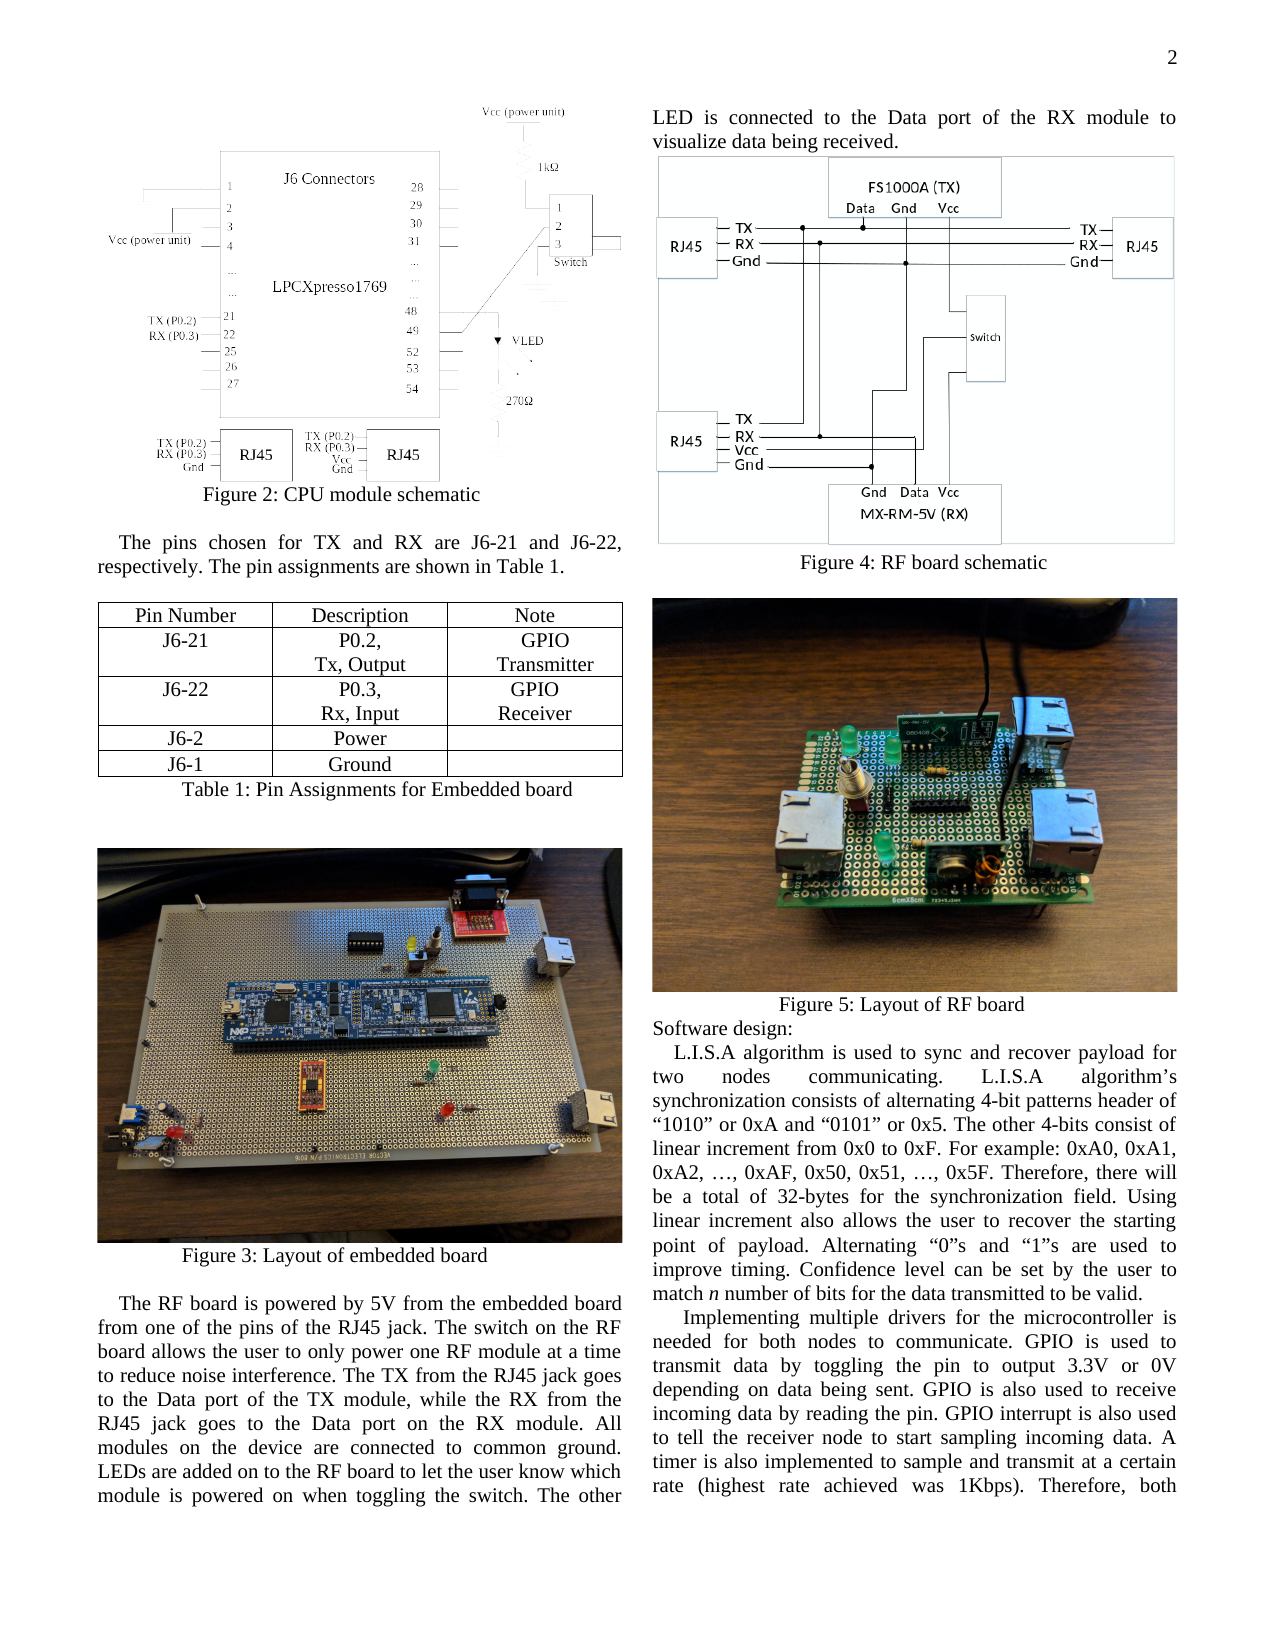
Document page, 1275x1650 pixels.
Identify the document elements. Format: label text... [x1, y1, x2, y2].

picture [652, 598, 1178, 992]
table_cell [448, 726, 622, 750]
table_cell P0.2, Tx, Output [273, 628, 447, 676]
picture [97, 848, 623, 1243]
table_header Pin Number [99, 603, 272, 627]
table_header Note [448, 603, 622, 627]
table_header Description [273, 603, 447, 627]
table_cell [448, 751, 622, 776]
text Table 1: Pin Assignments for Embedded board [97, 777, 622, 801]
table_cell J6-1 [99, 751, 272, 776]
table_cell GPIO Receiver [448, 677, 622, 725]
text The pins chosen for TX and RX are J6-21 and J6-22, respectively. The pin assignments are shown in Table 1. [97, 530, 622, 578]
table_cell J6-2 [99, 726, 272, 750]
text Figure 2: CPU module schematic [97, 105, 622, 506]
table_cell GPIO Transmitter [448, 628, 622, 676]
table_cell P0.3, Rx, Input [273, 677, 447, 725]
text Figure 3: Layout of embedded board [97, 1243, 622, 1267]
text L.I.S.A algorithm is used to sync and recover payload for two nodes communicating. L.I.S.A algorithm’s synchronization consists of alternating 4-bit patterns header of “1010” or 0xA and “0101” or 0x5. The other 4-bits consist of linear increment from 0x0 to 0xF. For example: 0xA0, 0xA1, 0xA2, …, 0xAF, 0x50, 0x51, …, 0x5F. Therefore, there will be a total of 32-bytes for the synchronization field. Using linear increment also allows the user to recover the starting point of payload. Alternating “0”s and “1”s are used to improve timing. Confidence level can be set by the user to match n number of bits for the data transmitted to be valid. [652, 1040, 1177, 1305]
table_cell Power [273, 726, 447, 750]
text Figure 5: Layout of RF board [652, 992, 1177, 1016]
table_cell J6-22 [99, 677, 272, 725]
text Software design: [652, 1016, 1177, 1040]
text The RF board is powered by 5V from the embedded board from one of the pins of the RJ45 jack. The switch on the RF board allows the user to only power one RF module at a time to reduce noise interference. The TX from the RJ45 jack goes to the Data port of the TX module, while the RX from the RJ45 jack goes to the Data port on the RX module. All modules on the device are connected to common ground. LEDs are added on to the RF board to let the user know which module is powered on when toggling the switch. The other LED is connected to the Data port of the RX module to visualize data being received. [97, 1291, 622, 1507]
text Figure 4: RF board schematic [652, 550, 1177, 574]
table_cell J6-21 [99, 628, 272, 676]
table_cell Ground [273, 751, 447, 776]
